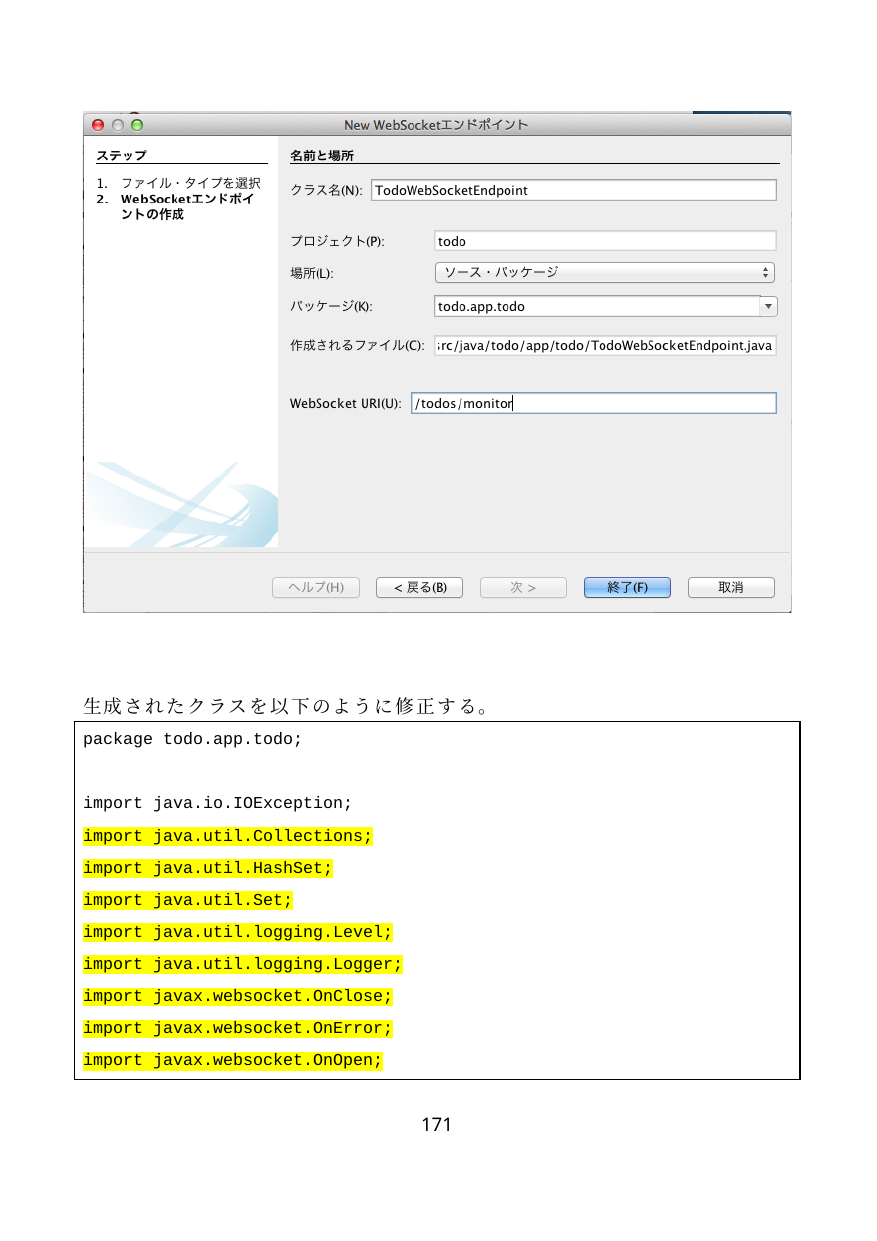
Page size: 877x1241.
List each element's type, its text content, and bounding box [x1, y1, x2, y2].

text import java.io.IOException; [83, 788, 791, 821]
text import javax.websocket.OnOpen; [75, 1042, 799, 1079]
text import java.util.Collections; [83, 821, 791, 853]
text import java.util.logging.Logger; [83, 949, 791, 981]
text import java.util.Set; [83, 885, 791, 917]
text package todo.app.todo; [75, 722, 799, 756]
text import java.util.logging.Level; [83, 917, 791, 949]
text 生成されたクラスを以下のように修正する。 [83, 689, 791, 721]
text import javax.websocket.OnClose; [83, 981, 791, 1013]
picture [82, 111, 792, 613]
text import java.util.HashSet; [83, 853, 791, 885]
text import javax.websocket.OnError; [83, 1013, 791, 1042]
